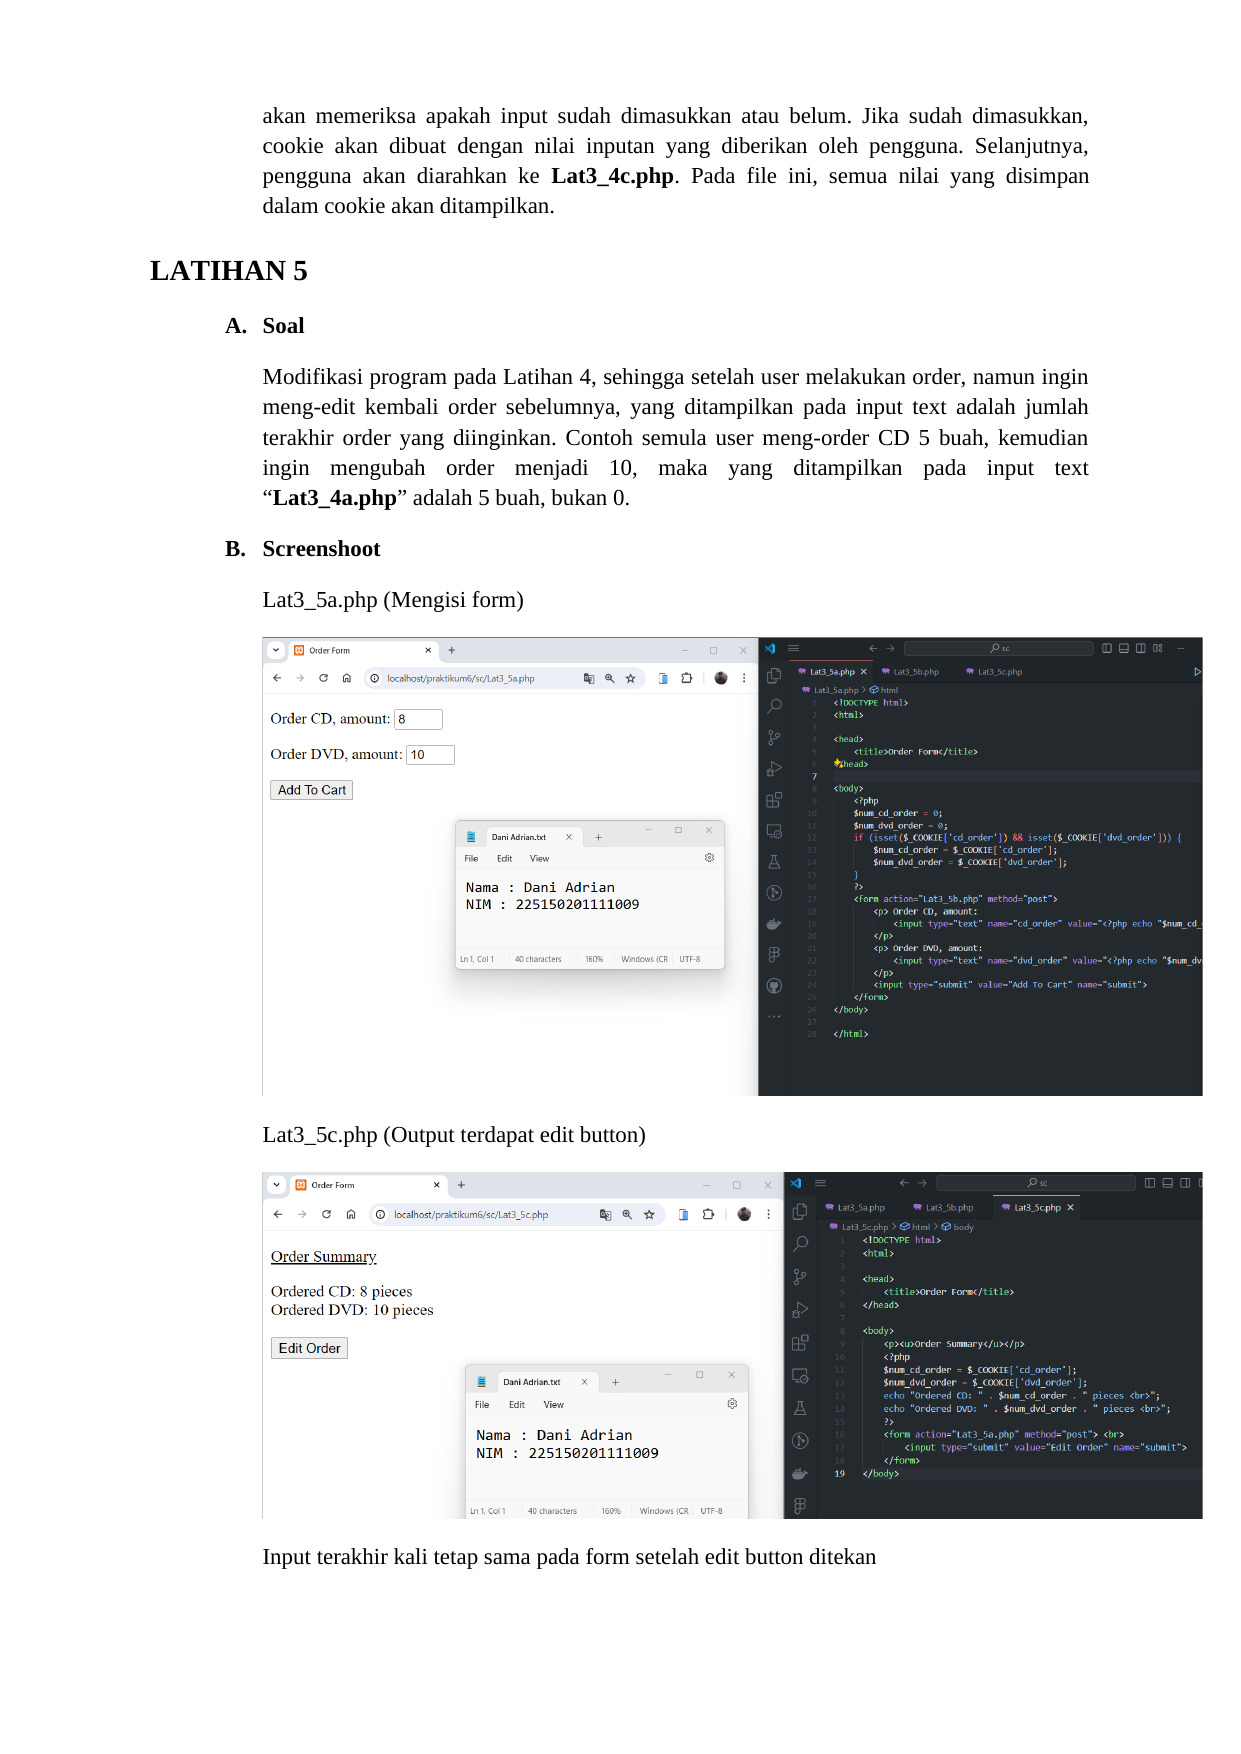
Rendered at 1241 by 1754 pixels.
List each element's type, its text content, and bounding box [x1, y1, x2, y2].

text Modifikasi program pada Latihan 4, sehingga setelah user melakukan order, namun ingin meng-edit kembali order sebelumnya, yang ditampilkan pada input text adalah jumlah terakhir order yang diinginkan. Contoh semula user meng-order CD 5 buah, kemudian ingin mengubah order menjadi 10, maka yang ditampilkan pada input text “Lat3_4a.php” adalah 5 buah, bukan 0. [262, 363, 1090, 510]
list Screenshoot [225, 535, 1090, 561]
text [262, 102, 1090, 219]
list Soal [225, 312, 1090, 338]
picture [262, 637, 1203, 1096]
text LATIHAN 5 [150, 253, 1090, 286]
picture [262, 1172, 1203, 1519]
text Lat3_5a.php (Mengisi form) [262, 586, 1090, 612]
text Input terakhir kali tetap sama pada form setelah edit button ditekan [262, 1543, 1090, 1570]
text Lat3_5c.php (Output terdapat edit button) [262, 1121, 1090, 1147]
